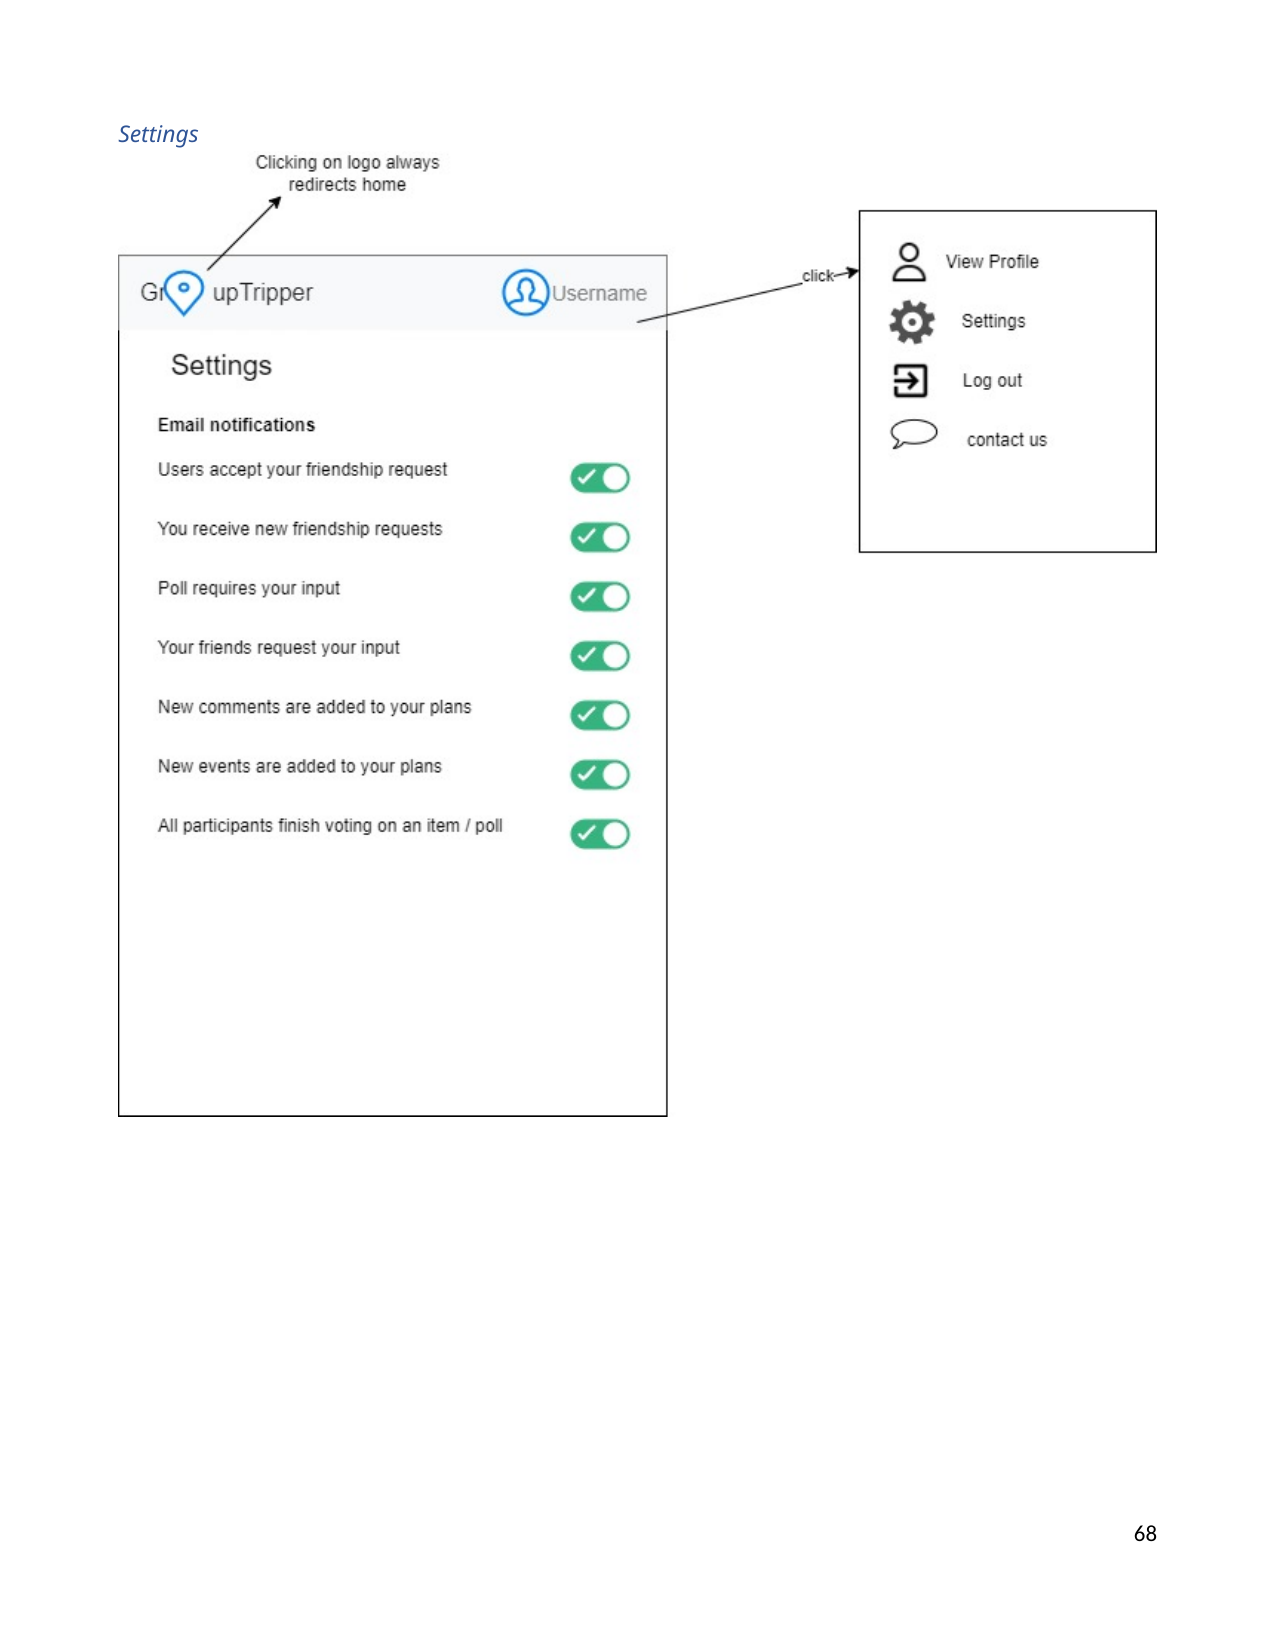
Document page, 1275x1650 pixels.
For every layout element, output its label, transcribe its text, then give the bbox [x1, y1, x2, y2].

picture [118, 151, 1157, 1117]
subtitle Settings [118, 118, 1157, 149]
